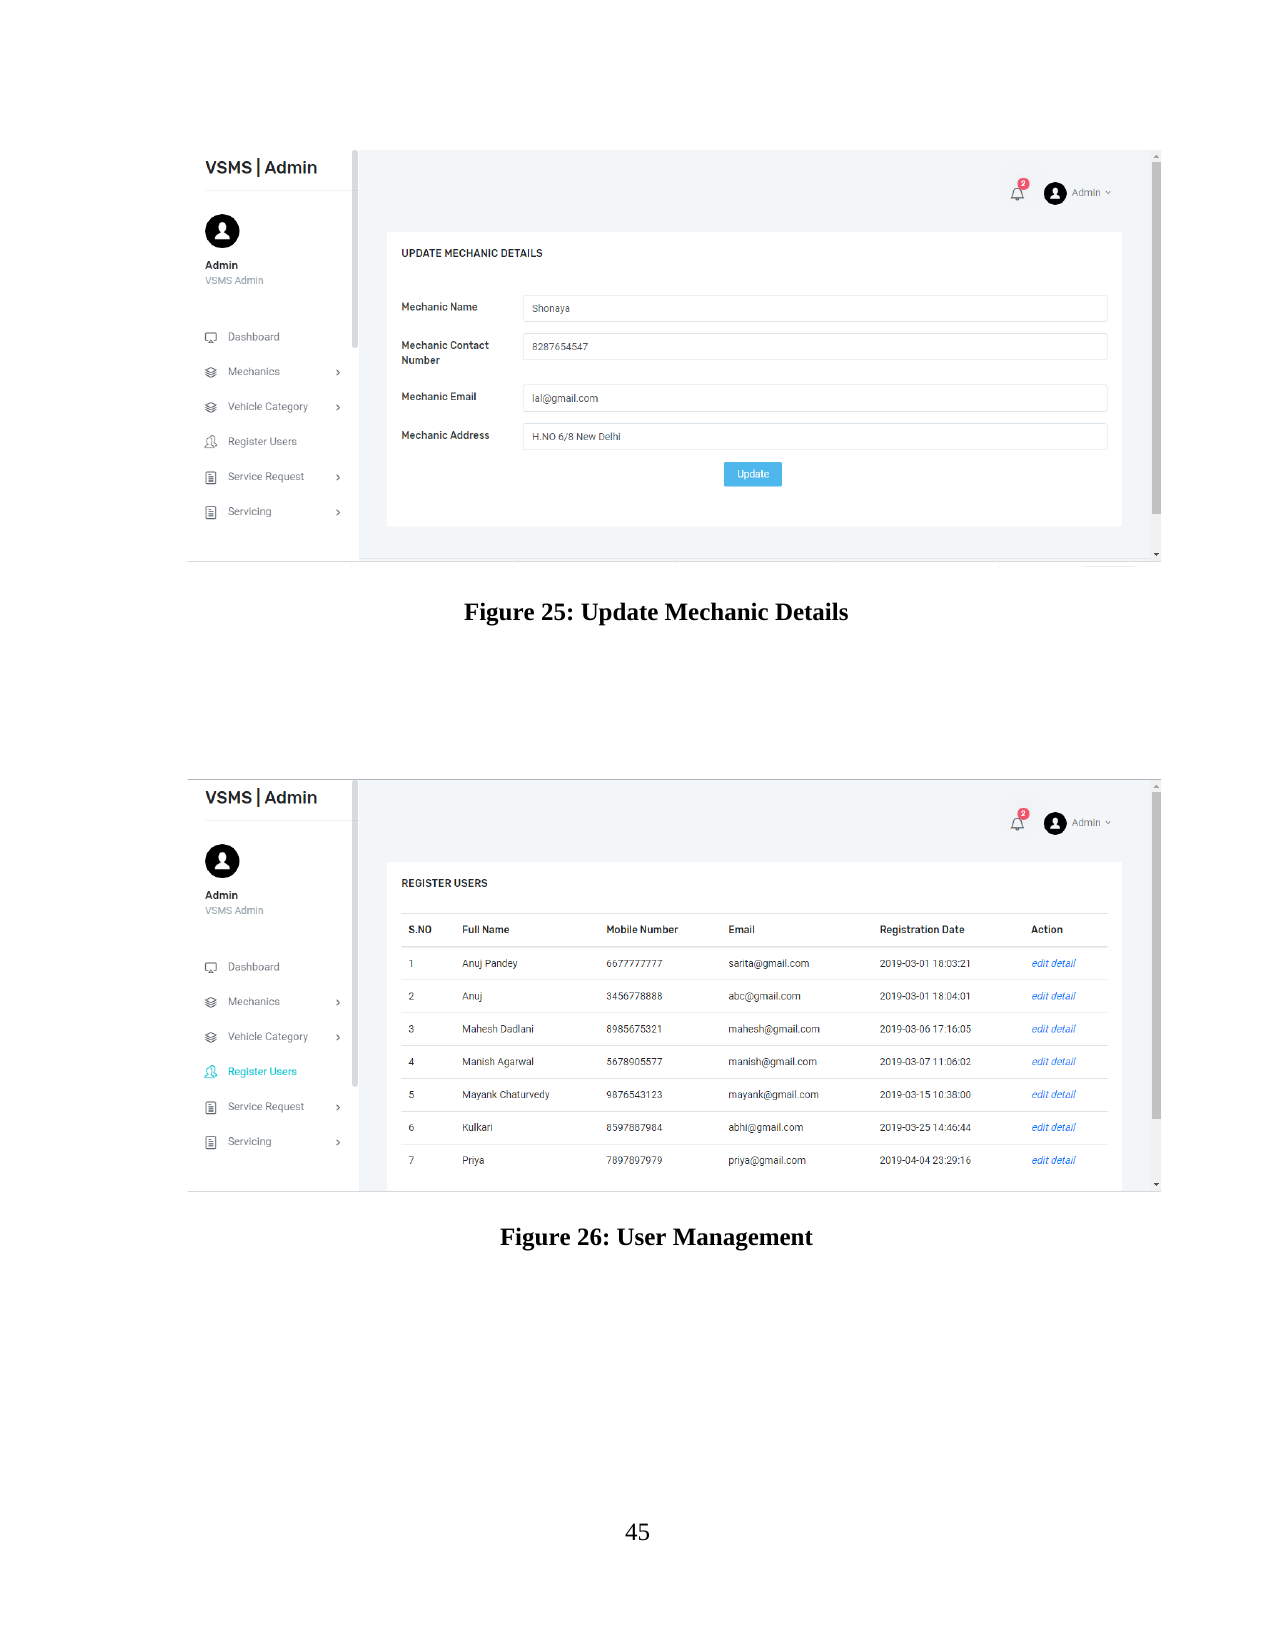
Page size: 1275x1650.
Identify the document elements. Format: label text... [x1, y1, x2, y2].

picture [187, 775, 1162, 1192]
text Figure 25: Update Mechanic Details [187, 597, 1125, 626]
picture [187, 150, 1162, 567]
text Figure 26: User Management [187, 1222, 1125, 1251]
